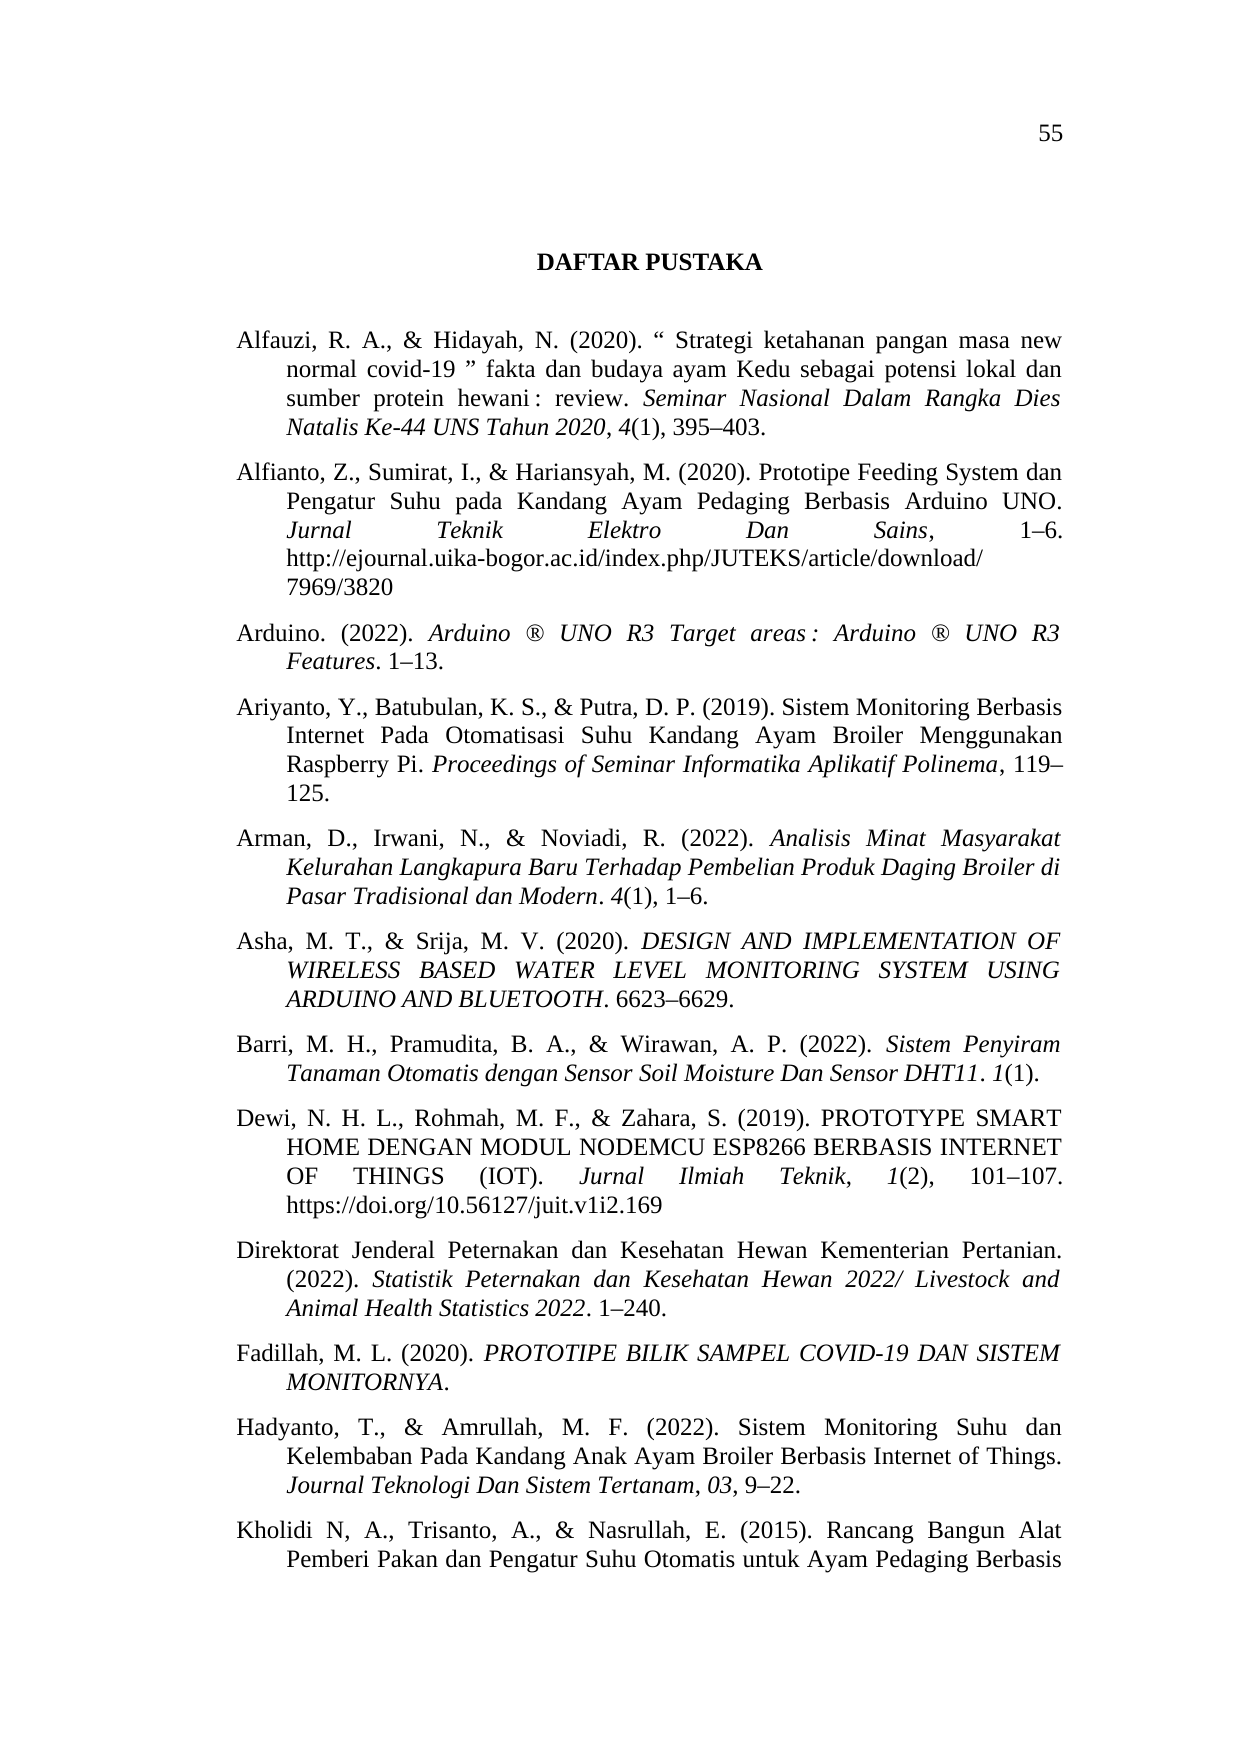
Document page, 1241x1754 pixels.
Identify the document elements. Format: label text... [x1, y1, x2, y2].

text Asha, M. T., & Srija, M. V. (2020). DESIGN AND IMPLEMENTATION OF WIRELESS BASED WATER LEVEL MONITORING SYSTEM USING ARDUINO AND BLUETOOTH. 6623–6629. [236, 926, 1063, 1013]
text Arman, D., Irwani, N., & Noviadi, R. (2022). Analisis Minat Masyarakat Kelurahan Langkapura Baru Terhadap Pembelian Produk Daging Broiler di Pasar Tradisional dan Modern. 4(1), 1–6. [236, 823, 1063, 910]
text Direktorat Jenderal Peternakan dan Kesehatan Hewan Kementerian Pertanian. (2022). Statistik Peternakan dan Kesehatan Hewan 2022/ Livestock and Animal Health Statistics 2022. 1–240. [236, 1235, 1063, 1321]
subtitle DAFTAR PUSTAKA [236, 247, 1063, 276]
text Alfianto, Z., Sumirat, I., & Hariansyah, M. (2020). Prototipe Feeding System dan Pengatur Suhu pada Kandang Ayam Pedaging Berbasis Arduino UNO. Jurnal Teknik Elektro Dan Sains, 1–6. http://ejournal.uika-bogor.ac.id/index.php/JUTEKS/article/download/7969/3820 [236, 457, 1063, 601]
text Ariyanto, Y., Batubulan, K. S., & Putra, D. P. (2019). Sistem Monitoring Berbasis Internet Pada Otomatisasi Suhu Kandang Ayam Broiler Menggunakan Raspberry Pi. Proceedings of Seminar Informatika Aplikatif Polinema, 119–125. [236, 692, 1063, 807]
text Fadillah, M. L. (2020). PROTOTIPE BILIK SAMPEL COVID-19 DAN SISTEM MONITORNYA. [236, 1338, 1063, 1396]
text Hadyanto, T., & Amrullah, M. F. (2022). Sistem Monitoring Suhu dan Kelembaban Pada Kandang Anak Ayam Broiler Berbasis Internet of Things. Journal Teknologi Dan Sistem Tertanam, 03, 9–22. [236, 1412, 1063, 1498]
text Alfauzi, R. A., & Hidayah, N. (2020). “ Strategi ketahanan pangan masa new normal covid-19 ” fakta dan budaya ayam Kedu sebagai potensi lokal dan sumber protein hewani : review. Seminar Nasional Dalam Rangka Dies Natalis Ke-44 UNS Tahun 2020, 4(1), 395–403. [236, 326, 1063, 441]
text Dewi, N. H. L., Rohmah, M. F., & Zahara, S. (2019). PROTOTYPE SMART HOME DENGAN MODUL NODEMCU ESP8266 BERBASIS INTERNET OF THINGS (IOT). Jurnal Ilmiah Teknik, 1(2), 101–107. https://doi.org/10.56127/juit.v1i2.169 [236, 1103, 1063, 1218]
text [236, 1515, 1063, 1573]
text Barri, M. H., Pramudita, B. A., & Wirawan, A. P. (2022). Sistem Penyiram Tanaman Otomatis dengan Sensor Soil Moisture Dan Sensor DHT11. 1(1). [236, 1029, 1063, 1087]
text Arduino. (2022). Arduino ® UNO R3 Target areas : Arduino ® UNO R3 Features. 1–13. [236, 618, 1063, 675]
